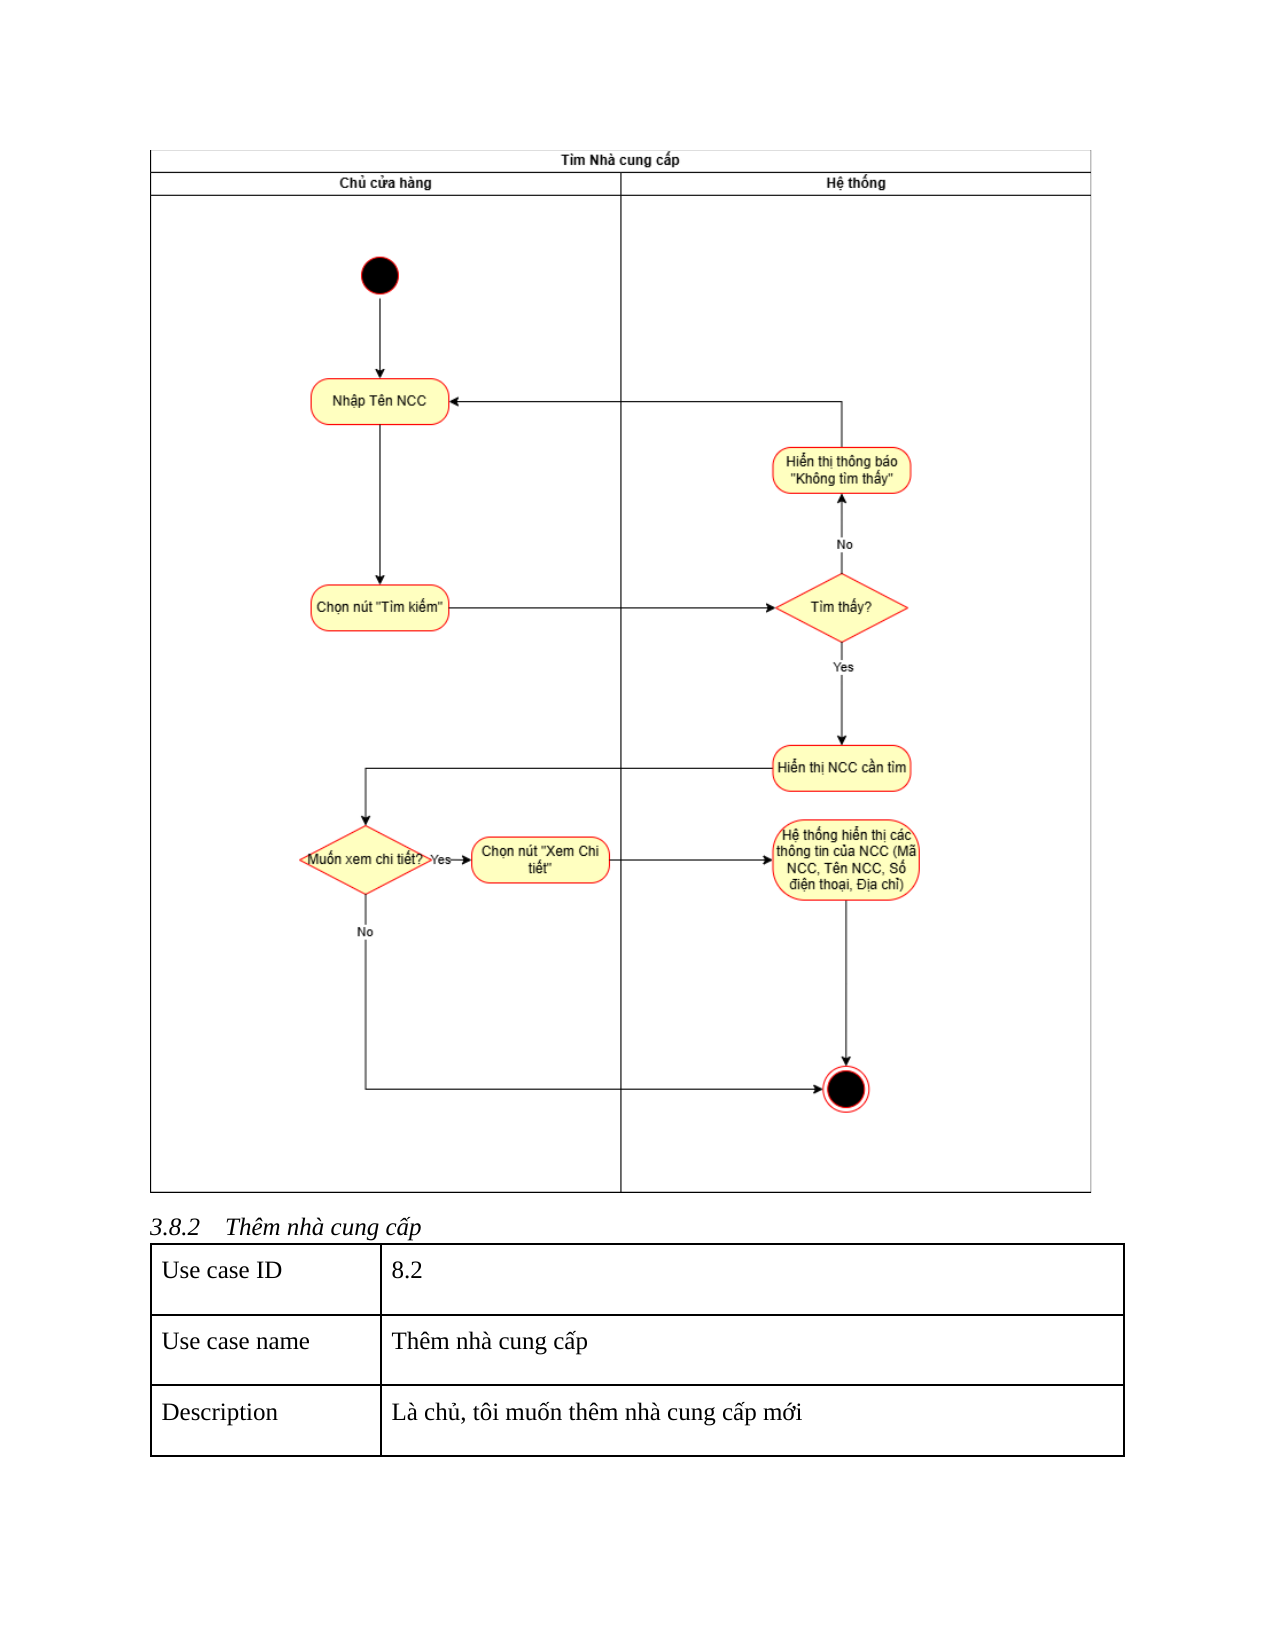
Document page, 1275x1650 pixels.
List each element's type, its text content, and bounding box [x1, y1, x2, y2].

table_cell Thêm nhà cung cấp [382, 1316, 1123, 1384]
subtitle Thêm nhà cung cấp [150, 1212, 1125, 1241]
table_cell Là chủ, tôi muốn thêm nhà cung cấp mới [382, 1386, 1123, 1455]
picture [150, 150, 1092, 1193]
table_cell Use case name [152, 1316, 380, 1384]
table_header Use case ID [152, 1245, 380, 1313]
table_cell Description [152, 1386, 380, 1455]
table_header 8.2 [382, 1245, 1123, 1313]
